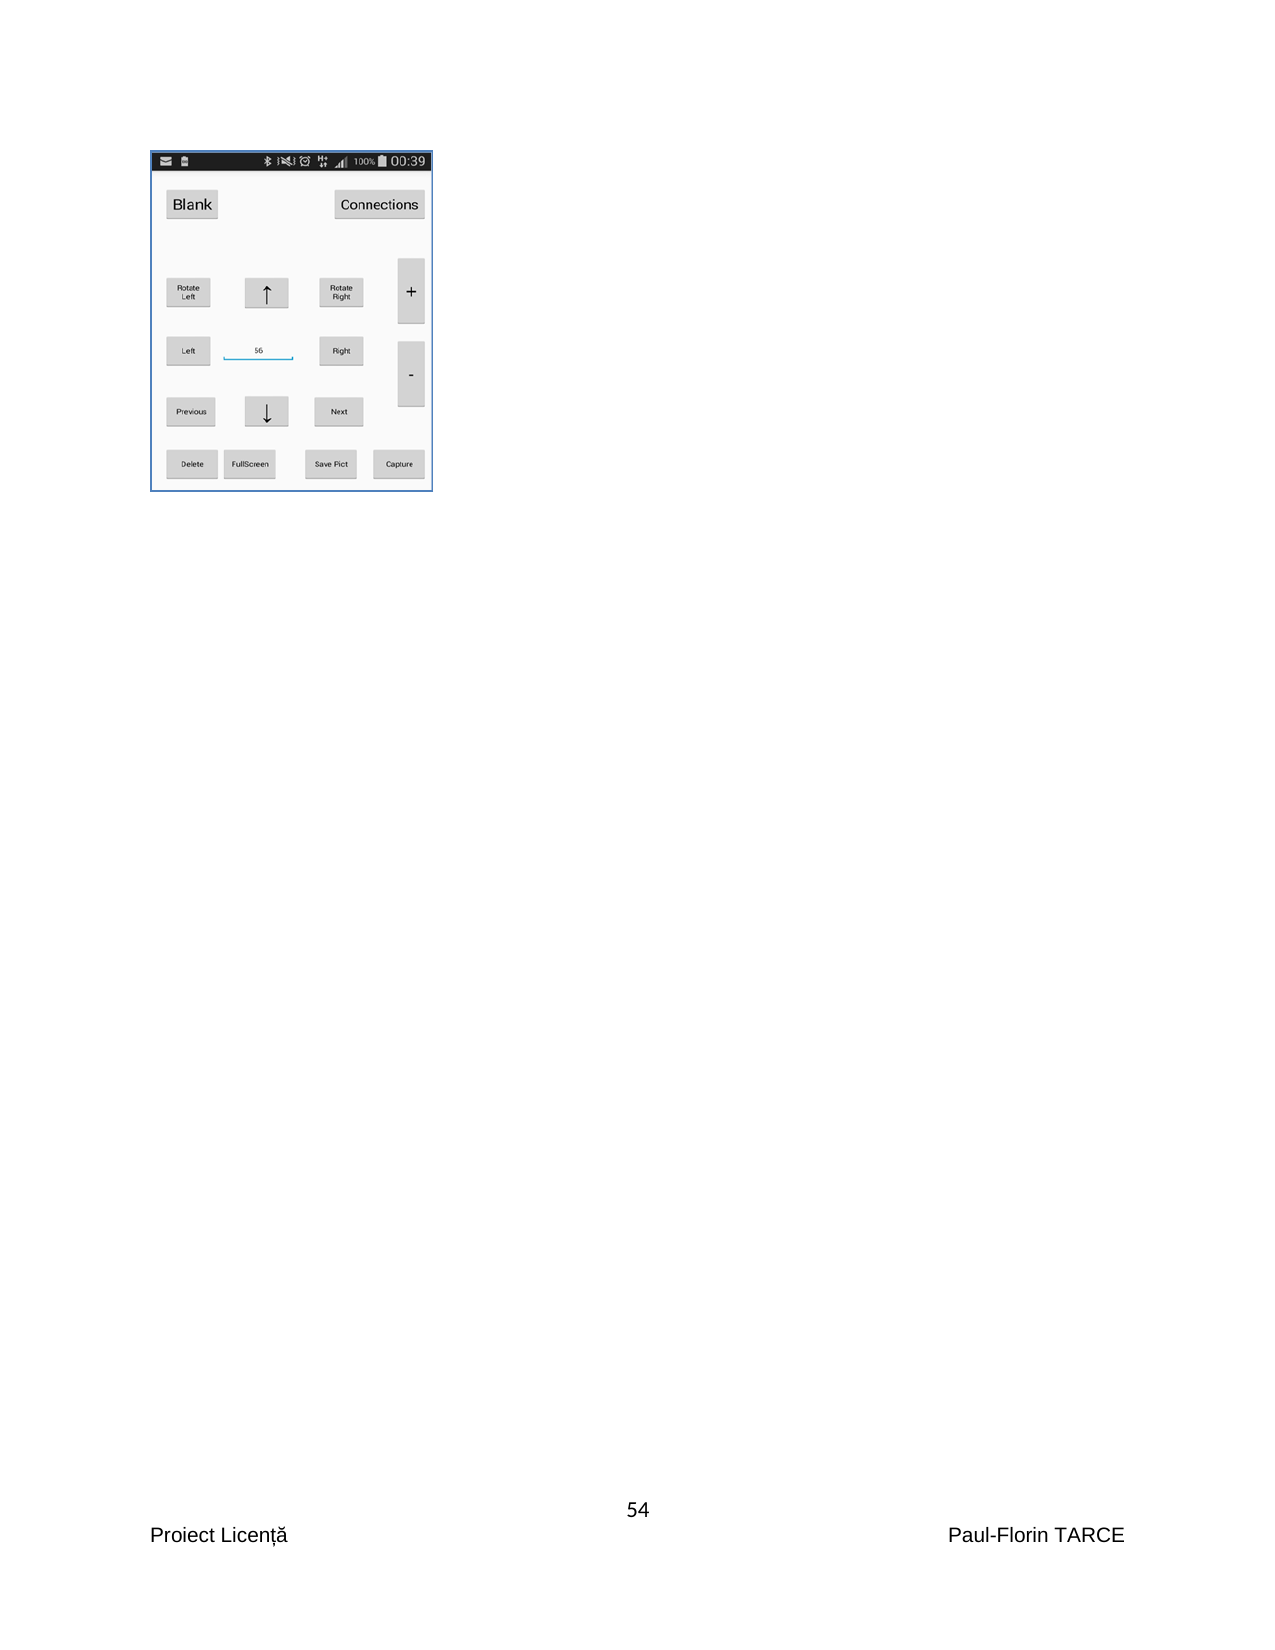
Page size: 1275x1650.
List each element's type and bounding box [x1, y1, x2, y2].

picture [152, 152, 432, 490]
